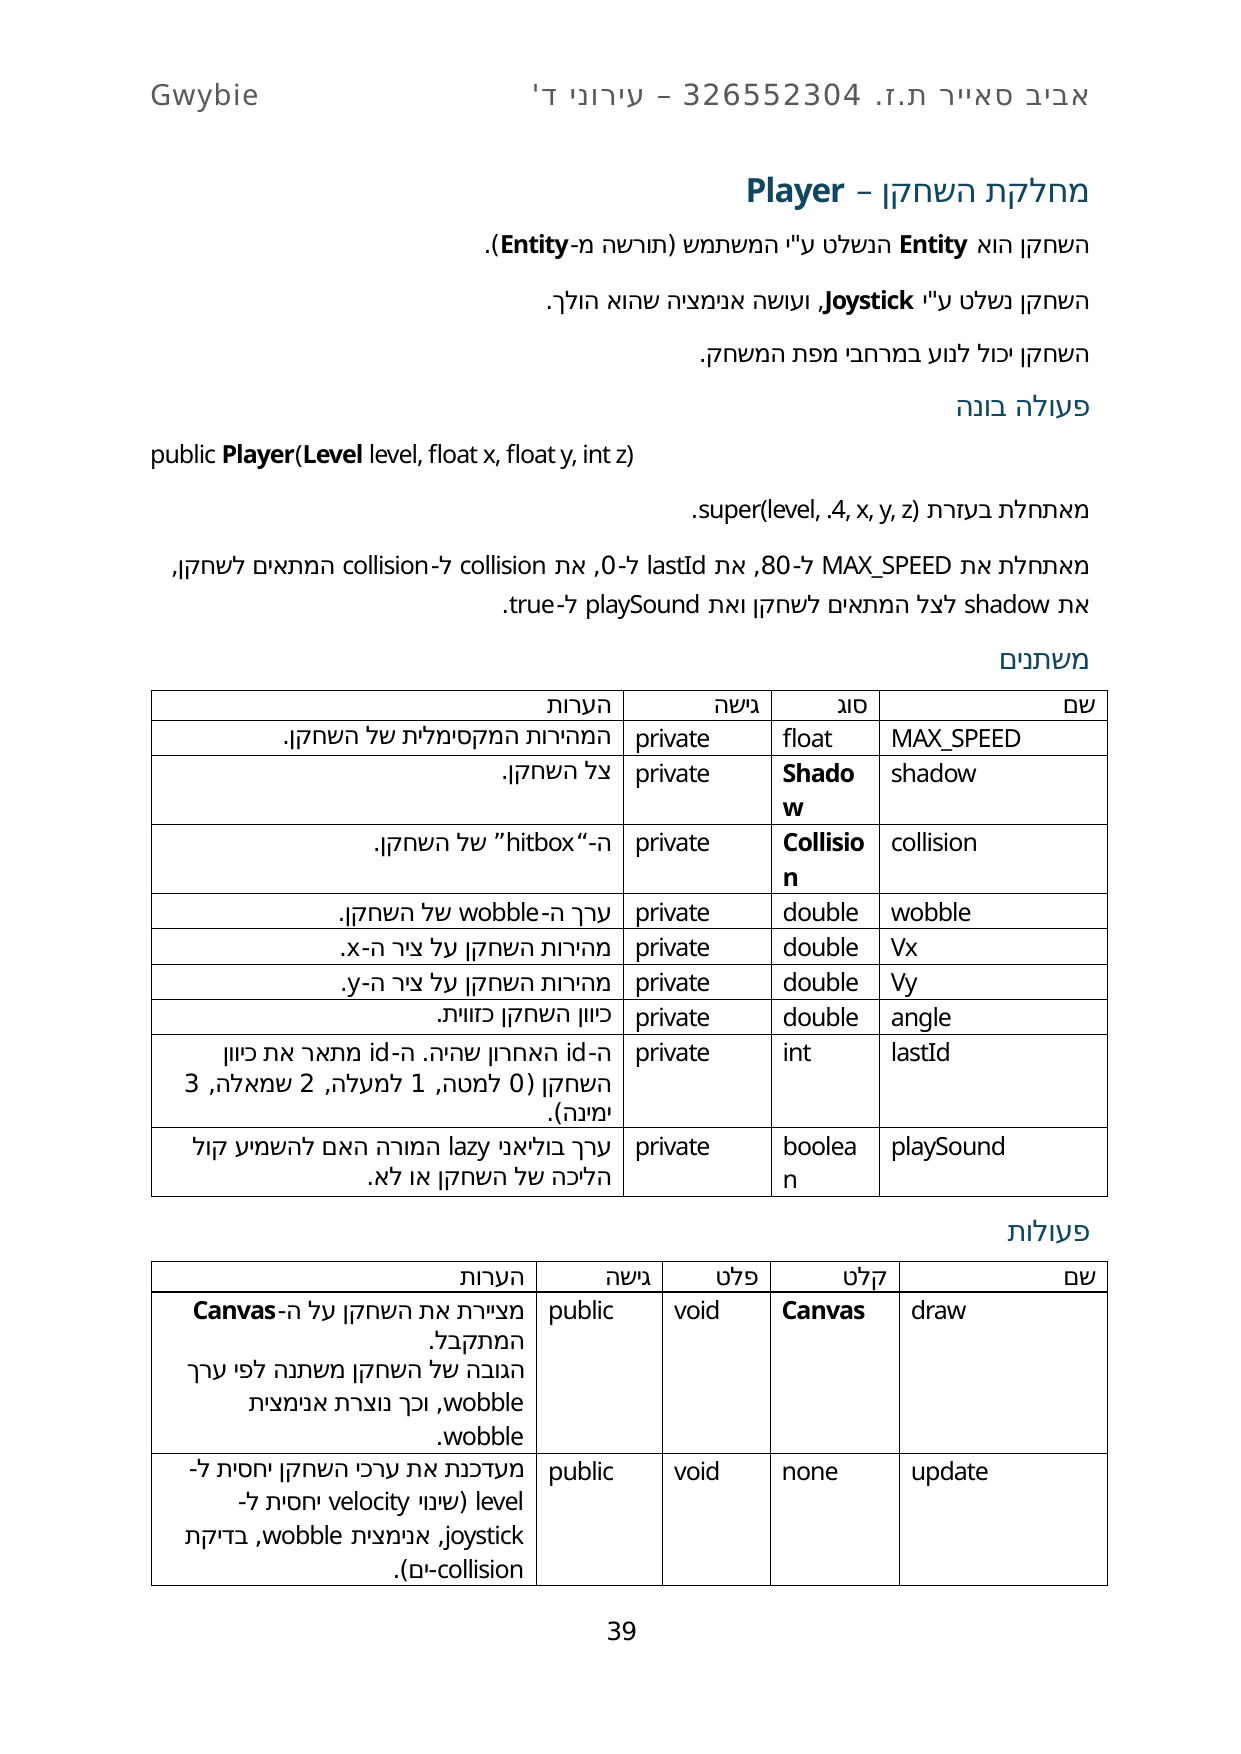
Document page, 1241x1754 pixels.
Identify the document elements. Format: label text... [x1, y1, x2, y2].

table_header הערות [152, 1262, 536, 1291]
text השחקן הוא Entity הנשלט ע"י המשתמש (תורשה מ-Entity). [150, 227, 1090, 261]
text השחקן יכול לנוע במרחבי מפת המשחק. [150, 339, 1090, 368]
table_cell ערך בוליאני lazy המורה האם להשמיע קול הליכה של השחקן או לא. [152, 1128, 623, 1196]
table_cell MAX_SPEED [880, 721, 1107, 755]
table_header שם [900, 1262, 1107, 1291]
table_cell מהירות השחקן על ציר ה-y. [152, 965, 623, 998]
subtitle פעולות [150, 1214, 1090, 1248]
table_cell lastId [880, 1035, 1107, 1127]
table_cell Shadow [772, 756, 879, 824]
table_header הערות [152, 691, 623, 720]
table_cell wobble [880, 894, 1107, 928]
table_cell ה-id האחרון שהיה. ה-id מתאר את כיוון השחקן (0 למטה, 1 למעלה, 2 שמאלה, 3 ימינה). [152, 1035, 623, 1127]
table_cell public [537, 1454, 662, 1585]
text מאתחלת בעזרת super(level, .4, x, y, z). [150, 492, 1090, 526]
table_cell public [537, 1293, 662, 1453]
table_cell update [900, 1454, 1107, 1585]
table_cell צל השחקן. [152, 756, 623, 824]
table_cell כיוון השחקן כזווית. [152, 1000, 623, 1034]
text מאתחלת את MAX_SPEED ל-80, את lastId ל-0, את collision ל-collision המתאים לשחקן, את shadow לצל המתאים לשחקן ואת playSound ל-true. [150, 548, 1090, 621]
table_cell המהירות המקסימלית של השחקן. [152, 721, 623, 755]
table_cell double [772, 1000, 879, 1034]
table_cell private [624, 1000, 771, 1034]
table_cell float [772, 721, 879, 755]
table_cell void [663, 1293, 770, 1453]
subtitle פעולה בונה [150, 389, 1090, 423]
table_cell none [771, 1454, 899, 1585]
table_cell private [624, 756, 771, 824]
table_header גישה [537, 1262, 662, 1291]
table_cell Vy [880, 965, 1107, 998]
text השחקן נשלט ע"י Joystick, ועושה אנימציה שהוא הולך. [150, 283, 1090, 317]
table_cell private [624, 1035, 771, 1127]
table_cell double [772, 965, 879, 998]
table_cell מהירות השחקן על ציר ה-x. [152, 929, 623, 963]
table_cell Vx [880, 929, 1107, 963]
table_cell Canvas [771, 1293, 899, 1453]
table_cell shadow [880, 756, 1107, 824]
table_cell מעדכנת את ערכי השחקן יחסית ל-level (שינוי velocity יחסית ל-joystick, אנימצית wobble, בדיקת collision-ים). [152, 1454, 536, 1585]
table_header פלט [663, 1262, 770, 1291]
table_cell double [772, 929, 879, 963]
table_cell angle [880, 1000, 1107, 1034]
table_cell private [624, 894, 771, 928]
table_cell void [663, 1454, 770, 1585]
table_cell collision [880, 825, 1107, 893]
table_cell draw [900, 1293, 1107, 1453]
table_cell boolean [772, 1128, 879, 1196]
table_header שם [880, 691, 1107, 720]
table_cell double [772, 894, 879, 928]
table_header סוג [772, 691, 879, 720]
table_cell private [624, 965, 771, 998]
table_cell private [624, 721, 771, 755]
subtitle משתנים [150, 642, 1090, 676]
table_cell מציירת את השחקן על ה-Canvas המתקבל. הגובה של השחקן משתנה לפי ערך wobble, וכך נוצרת אנימצית wobble. [152, 1293, 536, 1453]
table_cell int [772, 1035, 879, 1127]
table_cell private [624, 929, 771, 963]
subtitle מחלקת השחקן – Player [150, 167, 1090, 212]
table_cell ה-“hitbox” של השחקן. [152, 825, 623, 893]
table_cell Collision [772, 825, 879, 893]
table_cell playSound [880, 1128, 1107, 1196]
text public Player(Level level, float x, float y, int z) [150, 436, 1090, 470]
table_cell ערך ה-wobble של השחקן. [152, 894, 623, 928]
table_cell private [624, 825, 771, 893]
table_cell private [624, 1128, 771, 1196]
table_header קלט [771, 1262, 899, 1291]
table_header גישה [624, 691, 771, 720]
